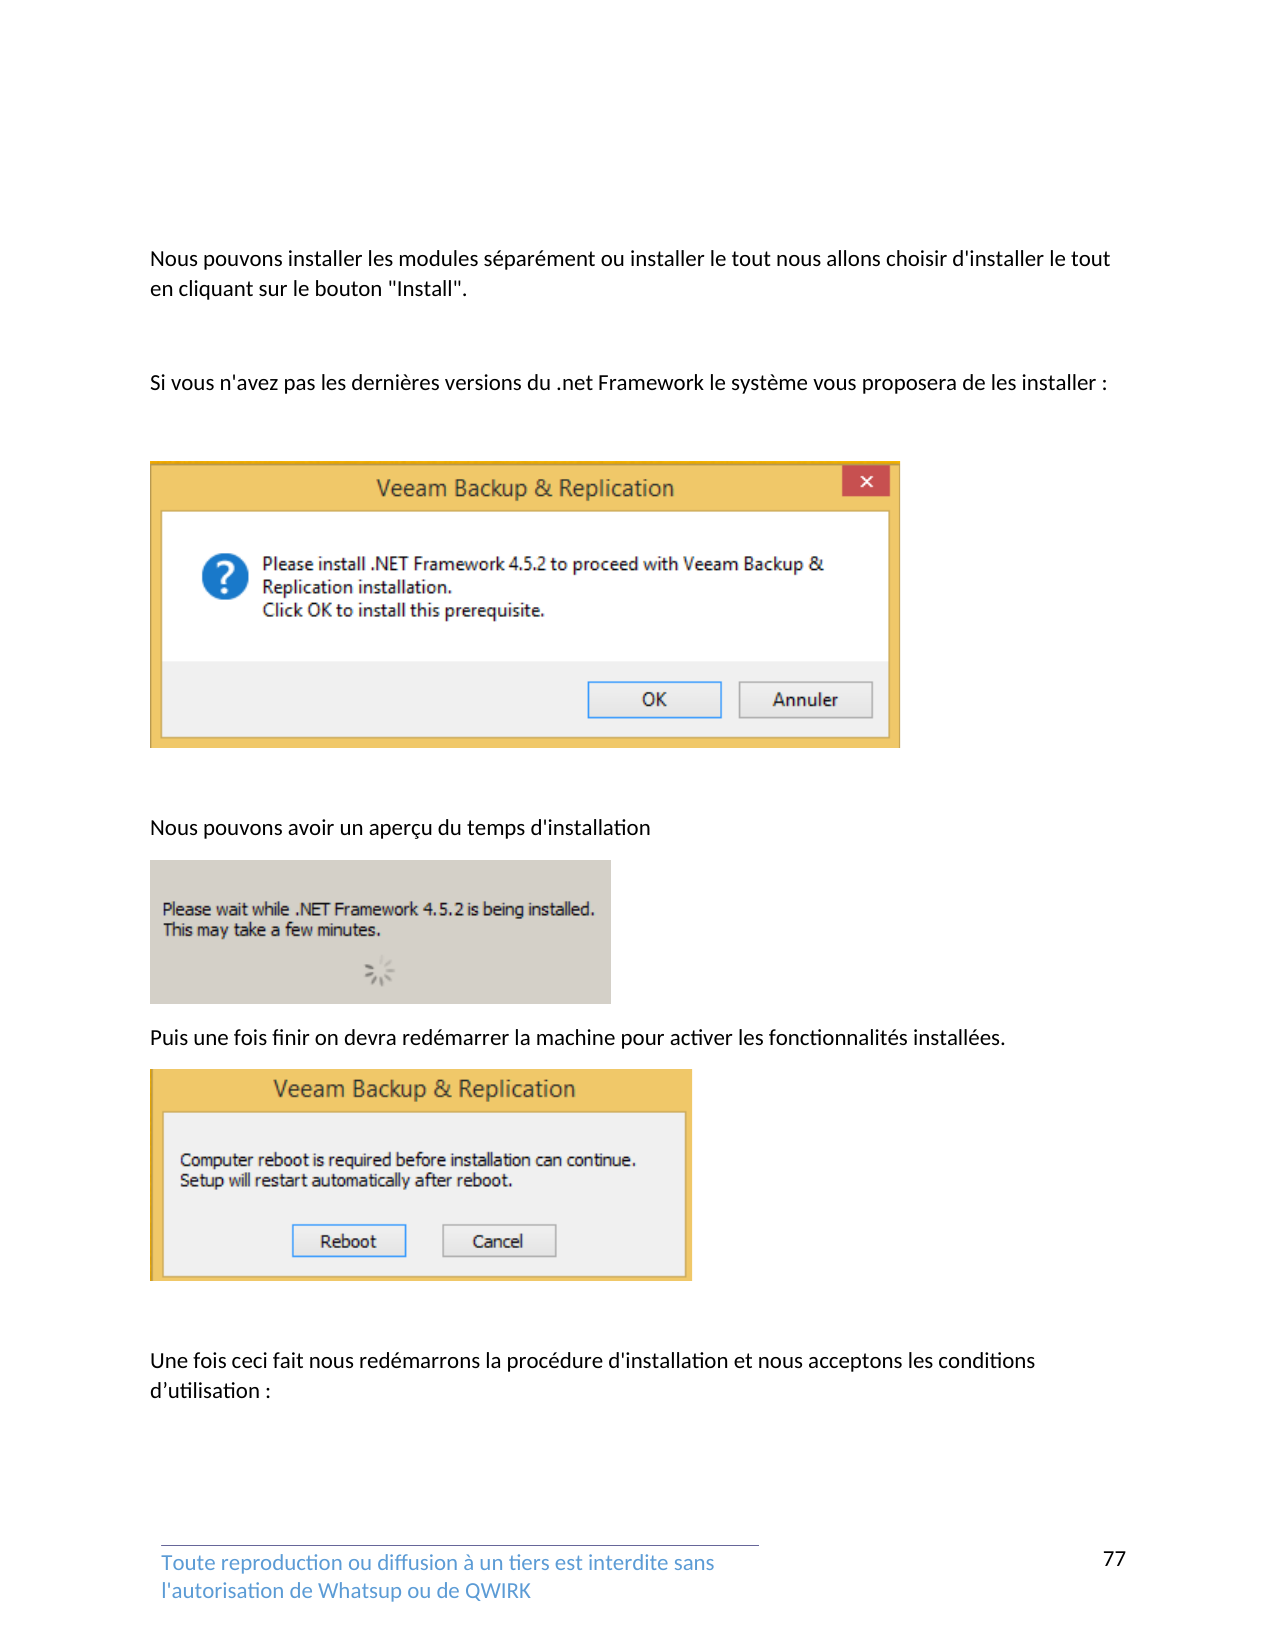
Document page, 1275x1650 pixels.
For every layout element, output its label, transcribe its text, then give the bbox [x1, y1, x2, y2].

text Une fois ceci fait nous redémarrons la procédure d'installation et nous acceptons les conditions d’utilisation : [150, 1346, 1125, 1404]
text Si vous n'avez pas les dernières versions du .net Framework le système vous proposera de les installer : [150, 368, 1125, 396]
picture [150, 1069, 693, 1281]
picture [150, 860, 611, 1004]
text Nous pouvons installer les modules séparément ou installer le tout nous allons choisir d'installer le tout en cliquant sur le bouton "Install". [150, 244, 1125, 302]
text Nous pouvons avoir un aperçu du temps d'installation [150, 813, 1125, 841]
text Puis une fois finir on devra redémarrer la machine pour activer les fonctionnalités installées. [150, 1023, 1125, 1051]
picture [150, 461, 901, 748]
